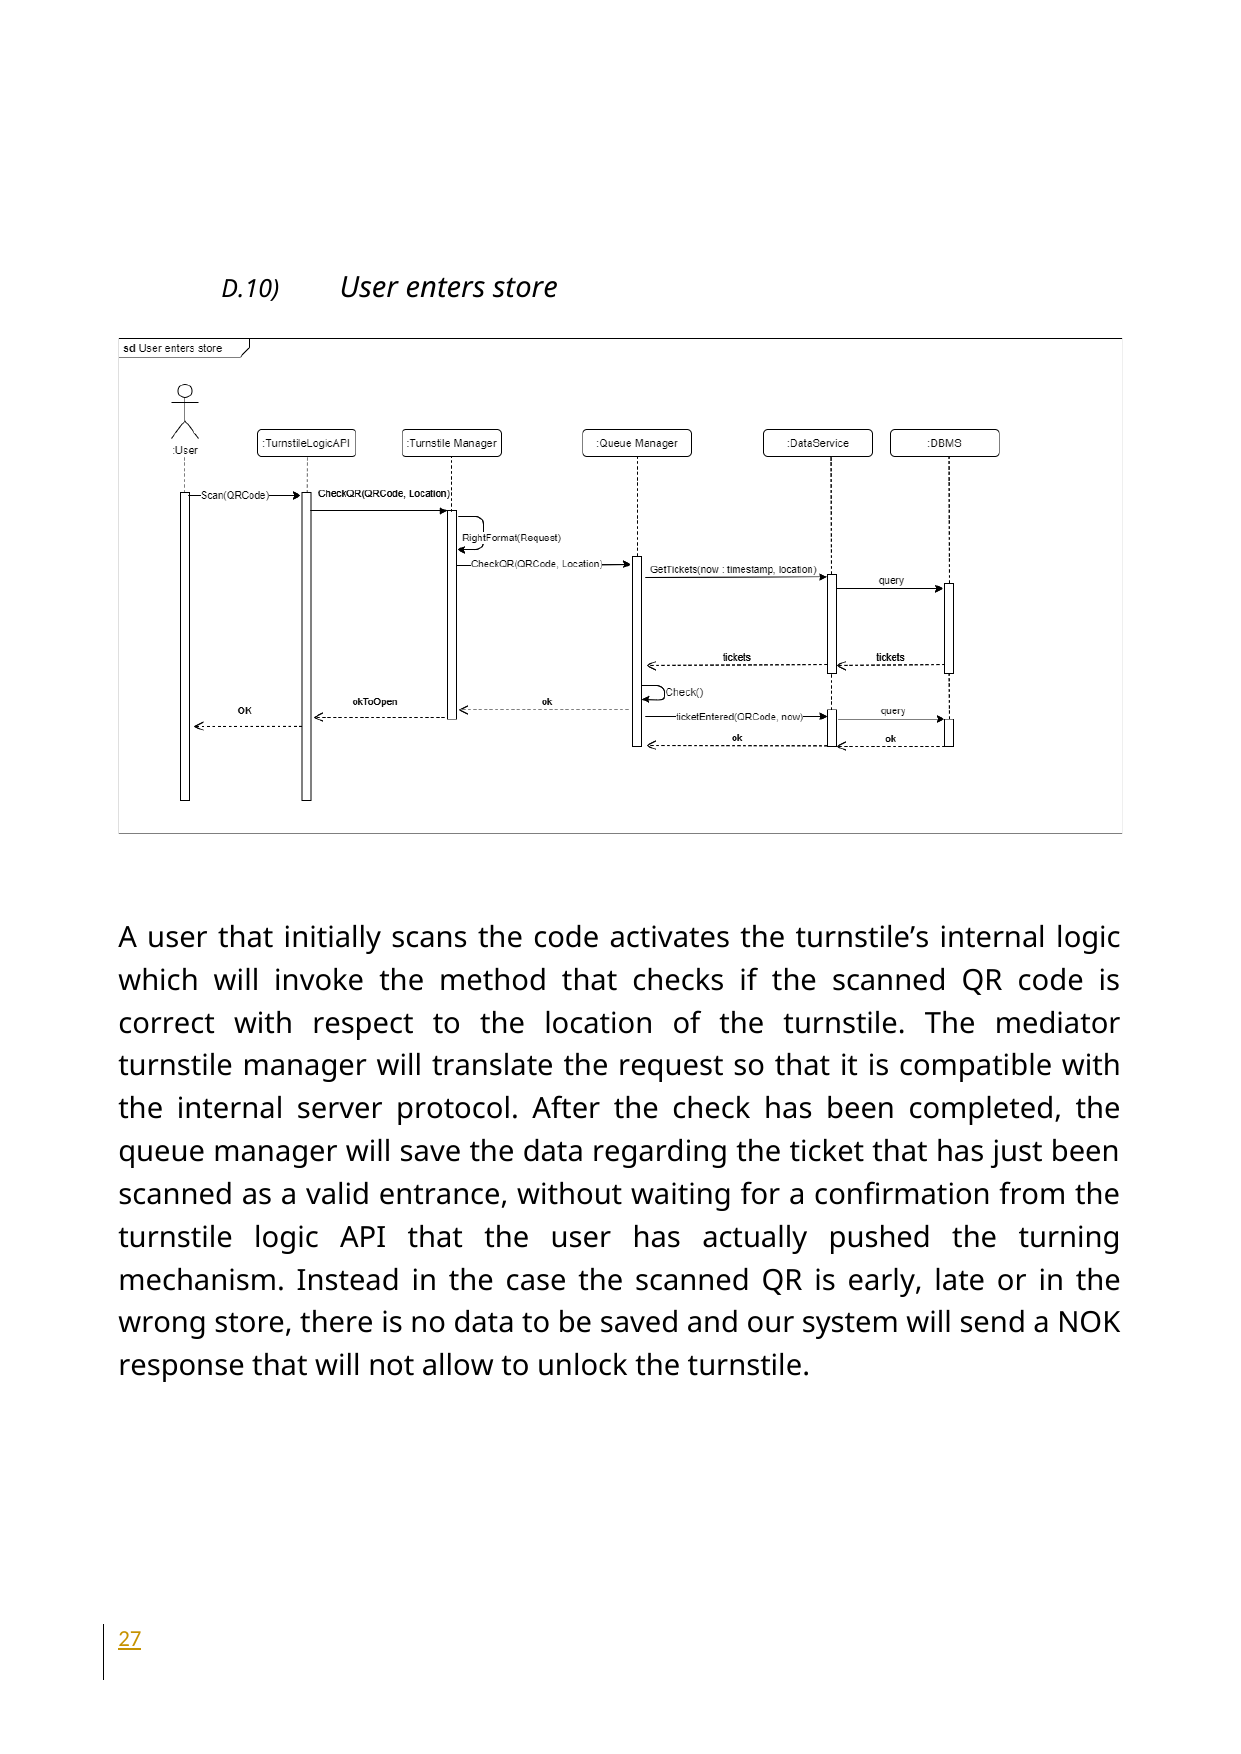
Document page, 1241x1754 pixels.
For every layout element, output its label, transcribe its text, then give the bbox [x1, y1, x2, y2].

text A user that initially scans the code activates the turnstile’s internal logic which will invoke the method that checks if the scanned QR code is correct with respect to the location of the turnstile. The mediator turnstile manager will translate the request so that it is compatible with the internal server protocol. After the check has been completed, the queue manager will save the data regarding the ticket that has just been scanned as a valid entrance, without waiting for a confirmation from the turnstile logic API that the user has actually pushed the turning mechanism. Instead in the case the scanned QR is early, late or in the wrong store, there is no data to be saved and our system will send a NOK response that will not allow to unlock the turnstile. [118, 916, 1122, 1384]
list User enters store [221, 267, 1122, 306]
picture [118, 338, 1123, 834]
